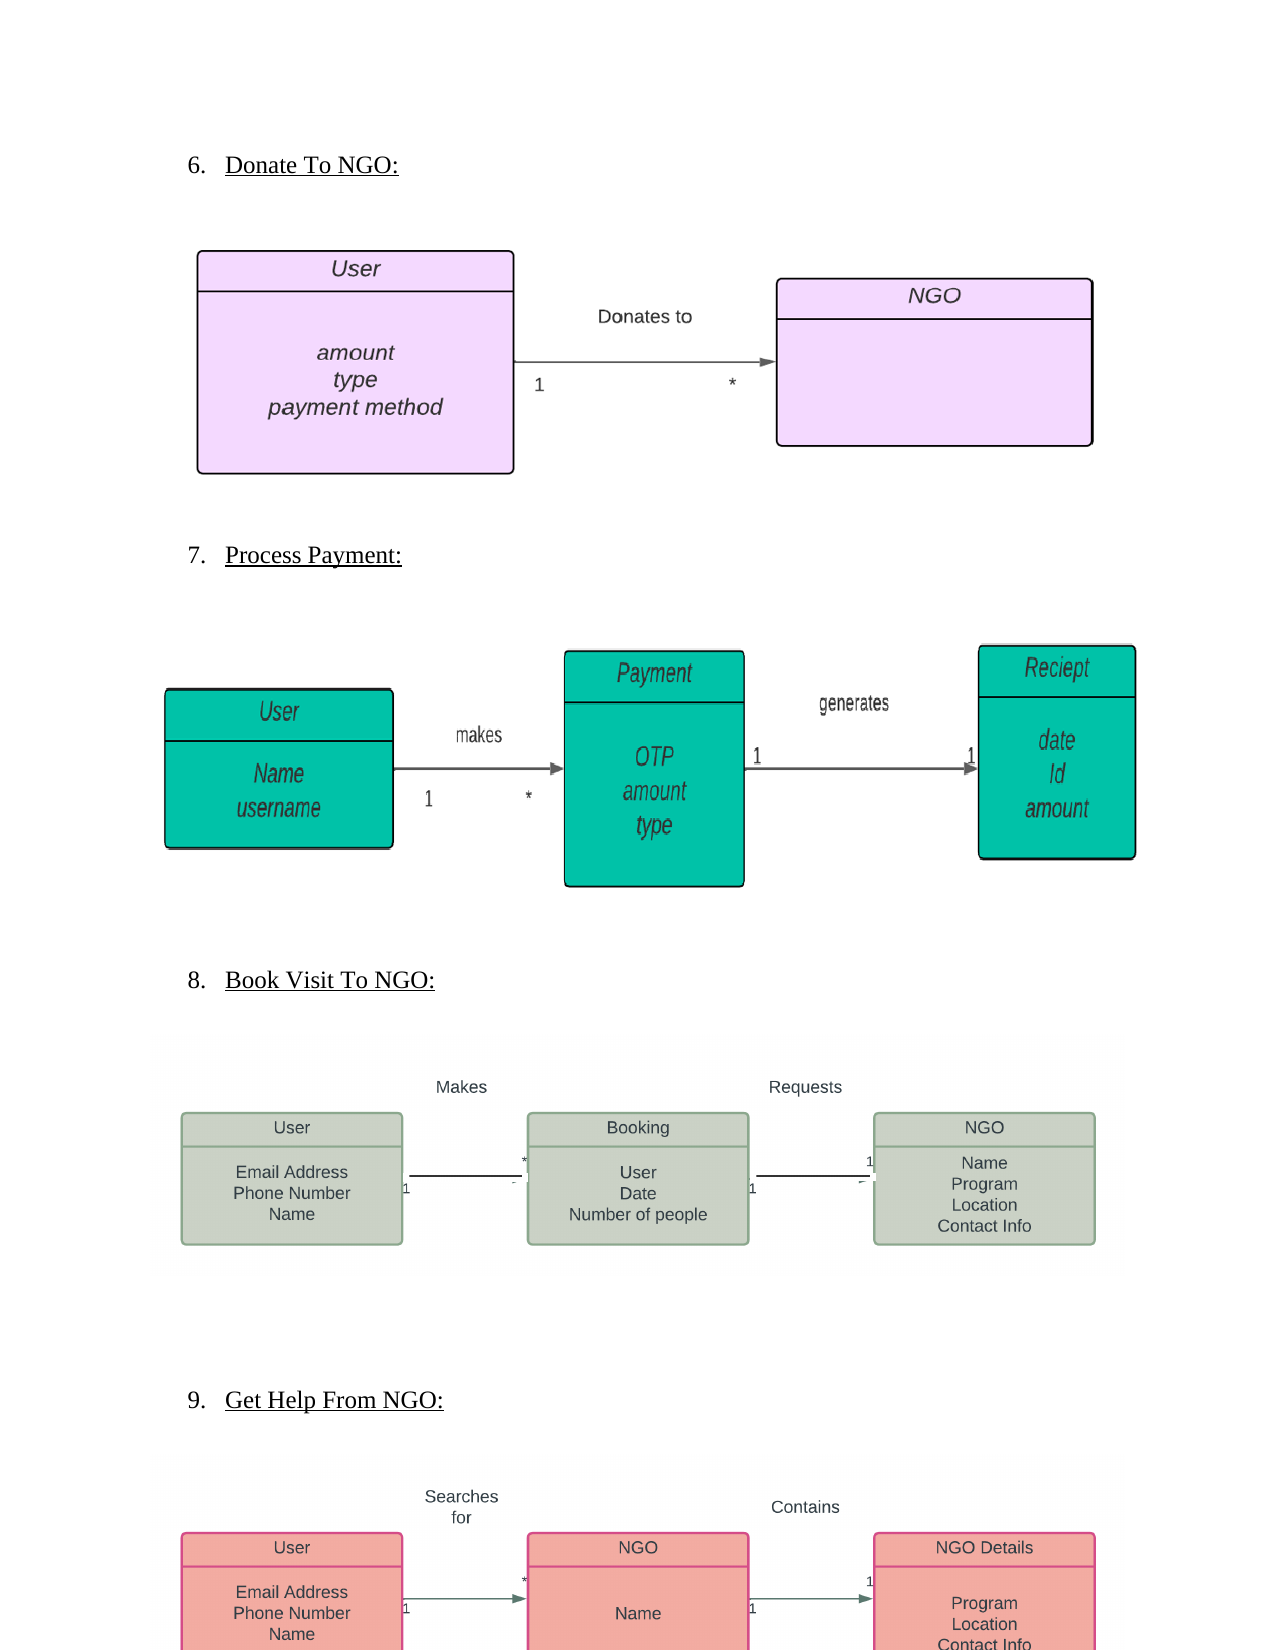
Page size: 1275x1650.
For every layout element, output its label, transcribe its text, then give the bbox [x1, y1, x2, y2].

picture [150, 610, 1179, 924]
list Donate To NGO: [187, 150, 1125, 179]
picture [150, 220, 1160, 500]
list Process Payment: [187, 540, 1125, 569]
list Get Help From NGO: [187, 1385, 1125, 1413]
picture [150, 1034, 1125, 1276]
list Book Visit To NGO: [187, 965, 1125, 993]
picture [150, 1454, 1125, 1650]
